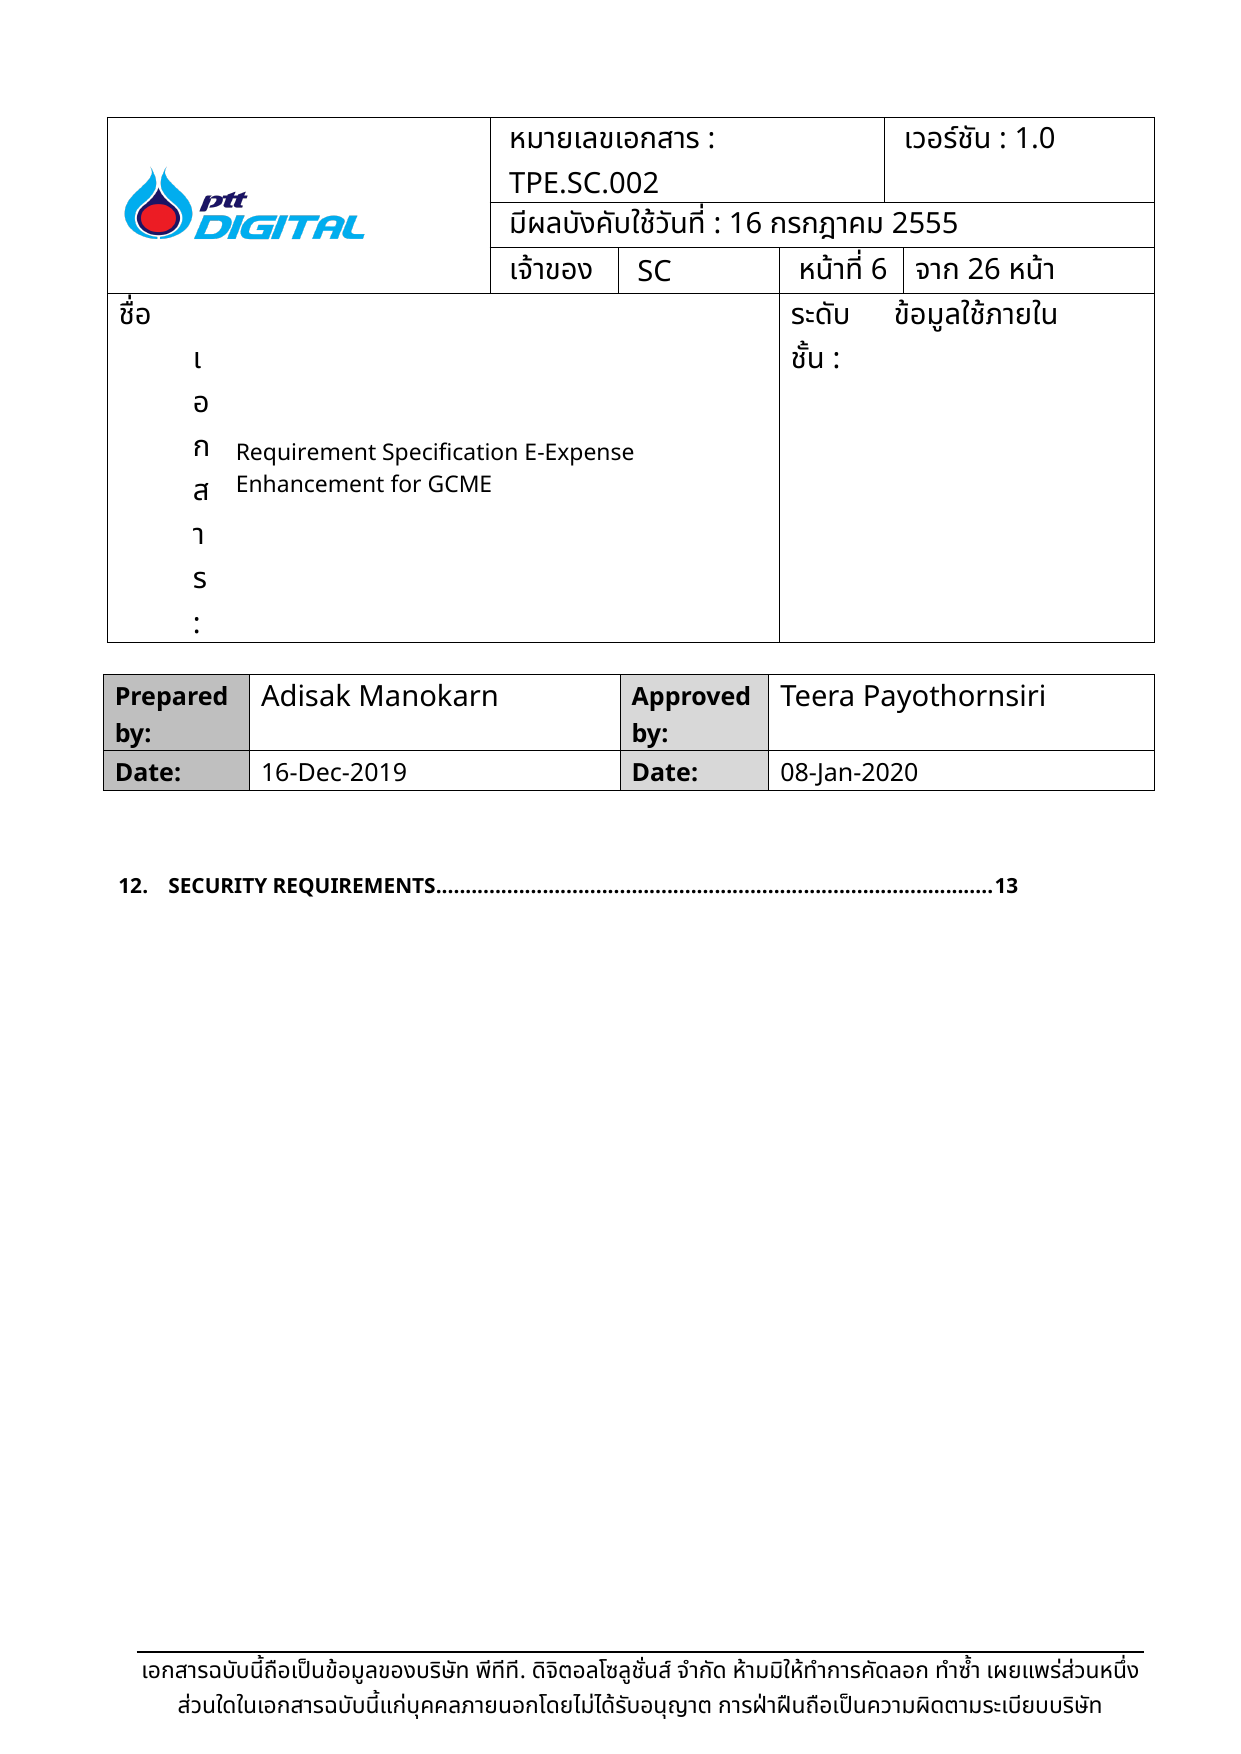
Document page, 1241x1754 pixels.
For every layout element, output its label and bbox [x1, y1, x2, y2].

picture [118, 145, 368, 265]
